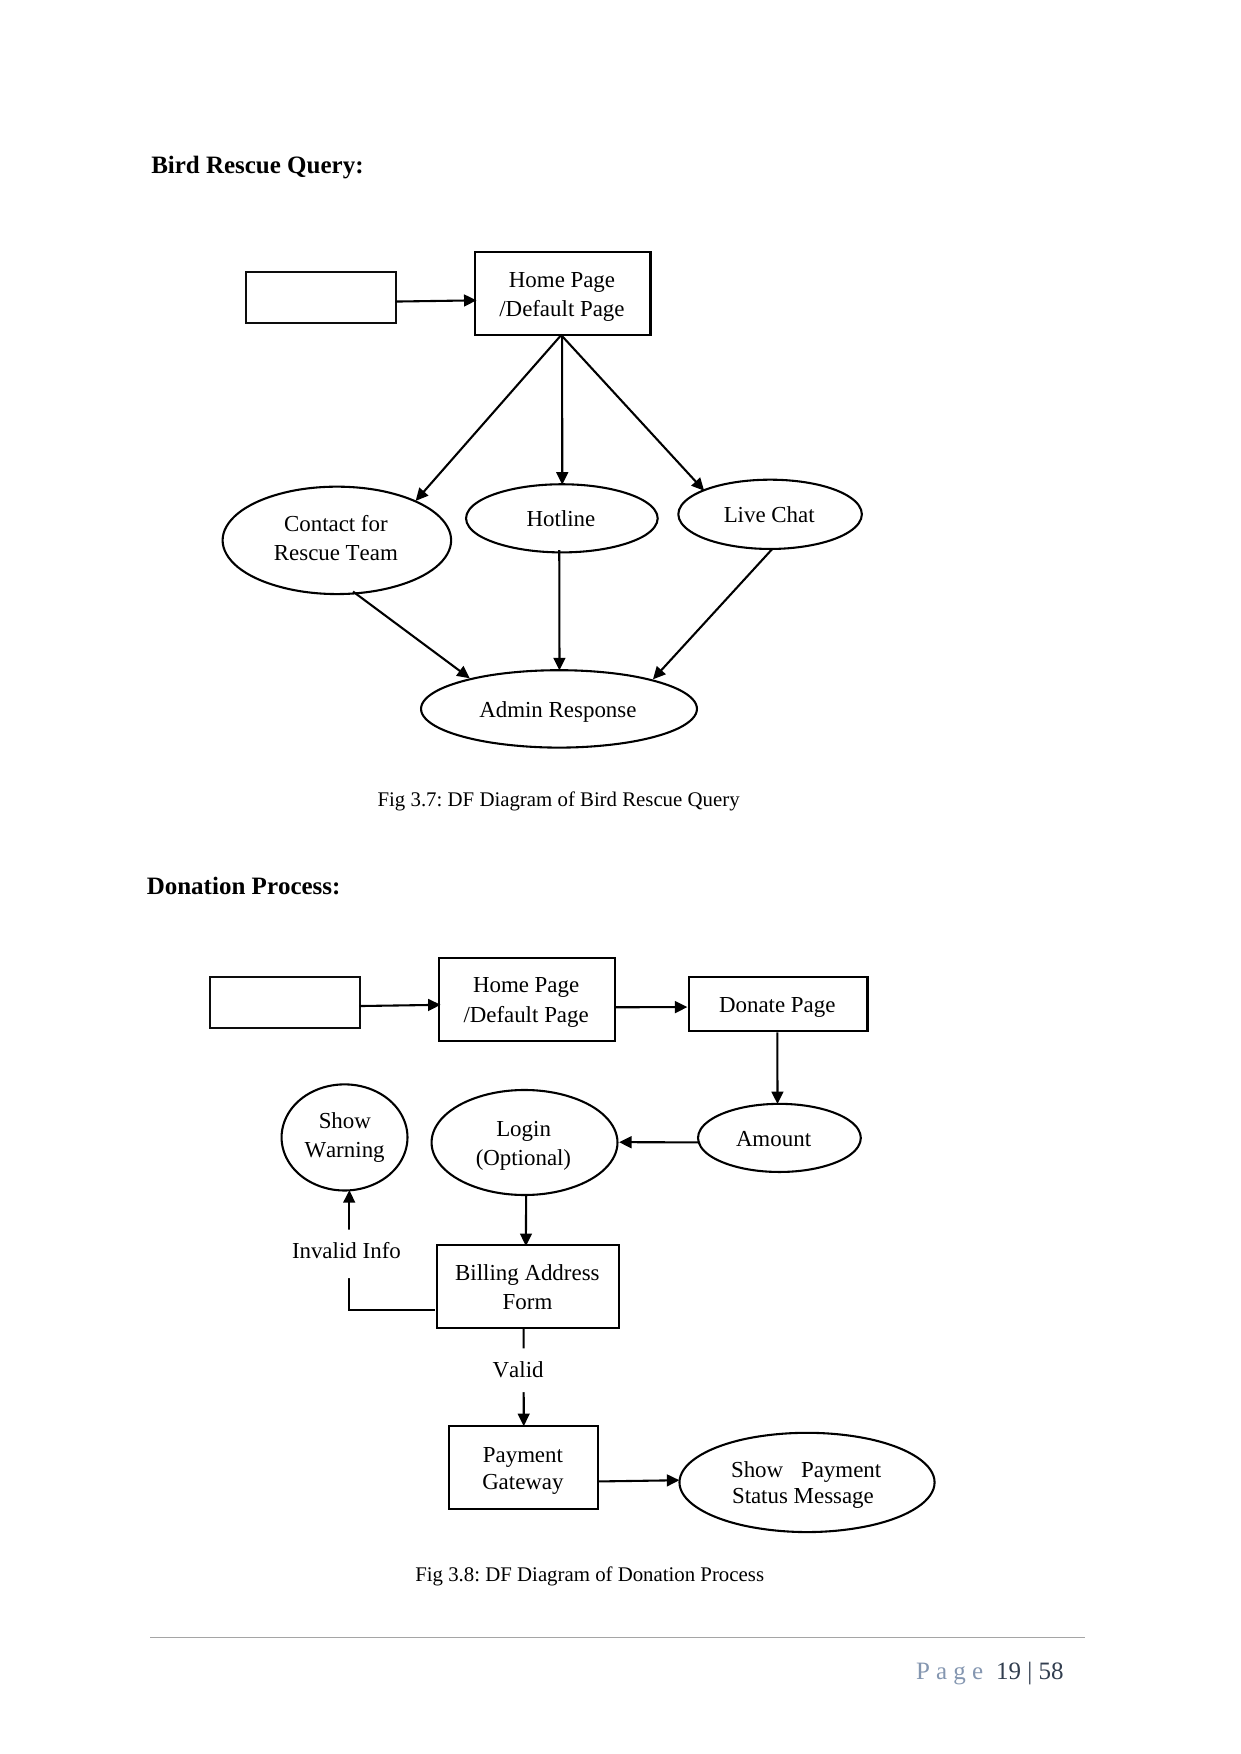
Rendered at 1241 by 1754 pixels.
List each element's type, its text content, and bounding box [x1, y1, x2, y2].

text Bird Rescue Query: [151, 150, 1089, 179]
